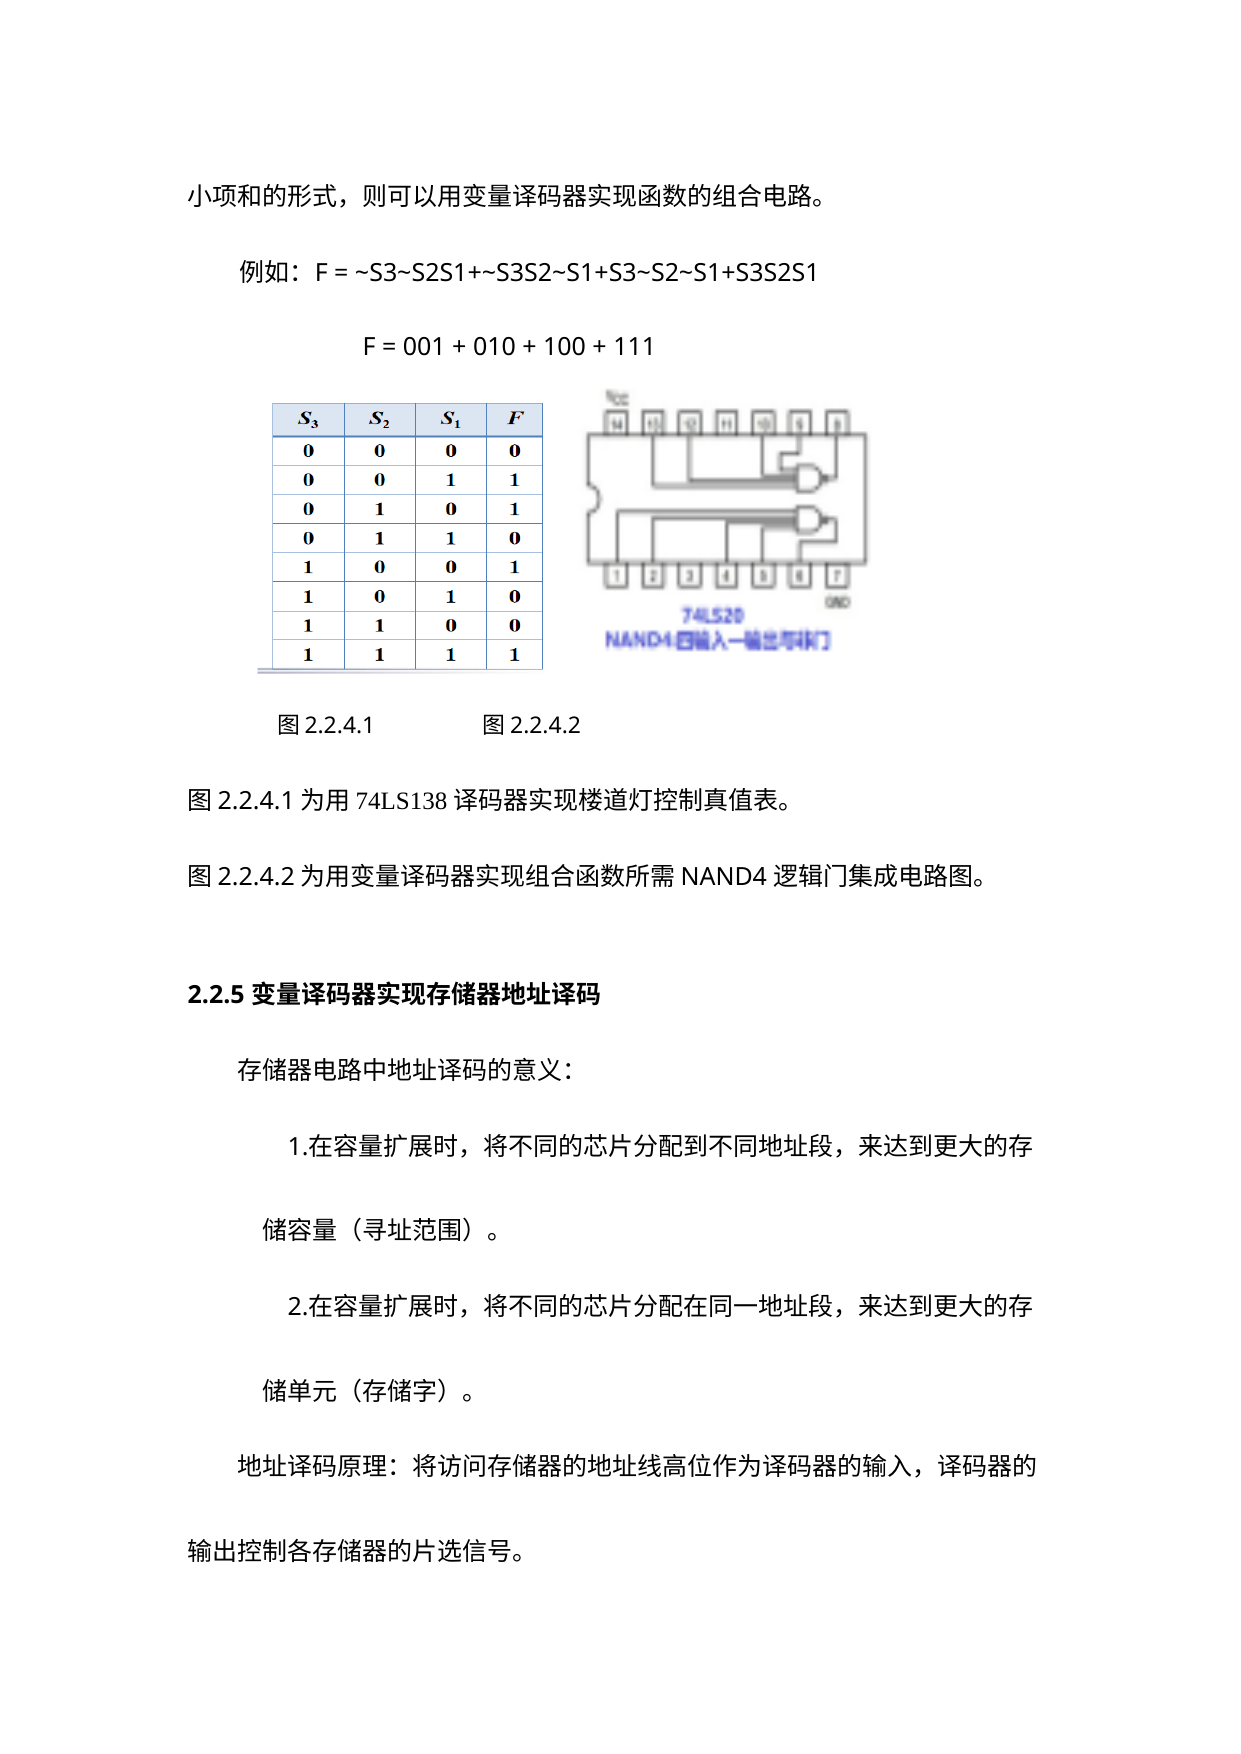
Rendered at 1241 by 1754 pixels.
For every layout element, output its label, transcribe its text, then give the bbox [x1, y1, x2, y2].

text 2.2.5 变量译码器实现存储器地址译码 [187, 960, 1053, 1025]
text 存储器电路中地址译码的意义： [187, 1036, 1053, 1101]
text 图2.2.4.2为用变量译码器实现组合函数所需 NAND4 逻辑门集成电路图。 [187, 842, 1053, 907]
text 图2.2.4.1 图2.2.4.2 [187, 691, 1053, 756]
text 地址译码原理：将访问存储器的地址线高位作为译码器的输入，译码器的输出控制各存储器的片选信号。 [187, 1432, 1053, 1582]
text 1.在容量扩展时，将不同的芯片分配到不同地址段，来达到更大的存储容量（寻址范围）。 [262, 1112, 1053, 1261]
text F = 001 + 010 + 100 + 111 [187, 314, 1053, 379]
picture [257, 396, 557, 674]
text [187, 162, 1053, 227]
text 例如：F = ~S3~S2S1+~S3S2~S1+S3~S2~S1+S3S2S1 [187, 238, 1053, 303]
text 2.在容量扩展时，将不同的芯片分配在同一地址段，来达到更大的存储单元（存储字）。 [262, 1272, 1053, 1422]
text 图2.2.4.1为用 74LS138 译码器实现楼道灯控制真值表。 [187, 766, 1053, 831]
